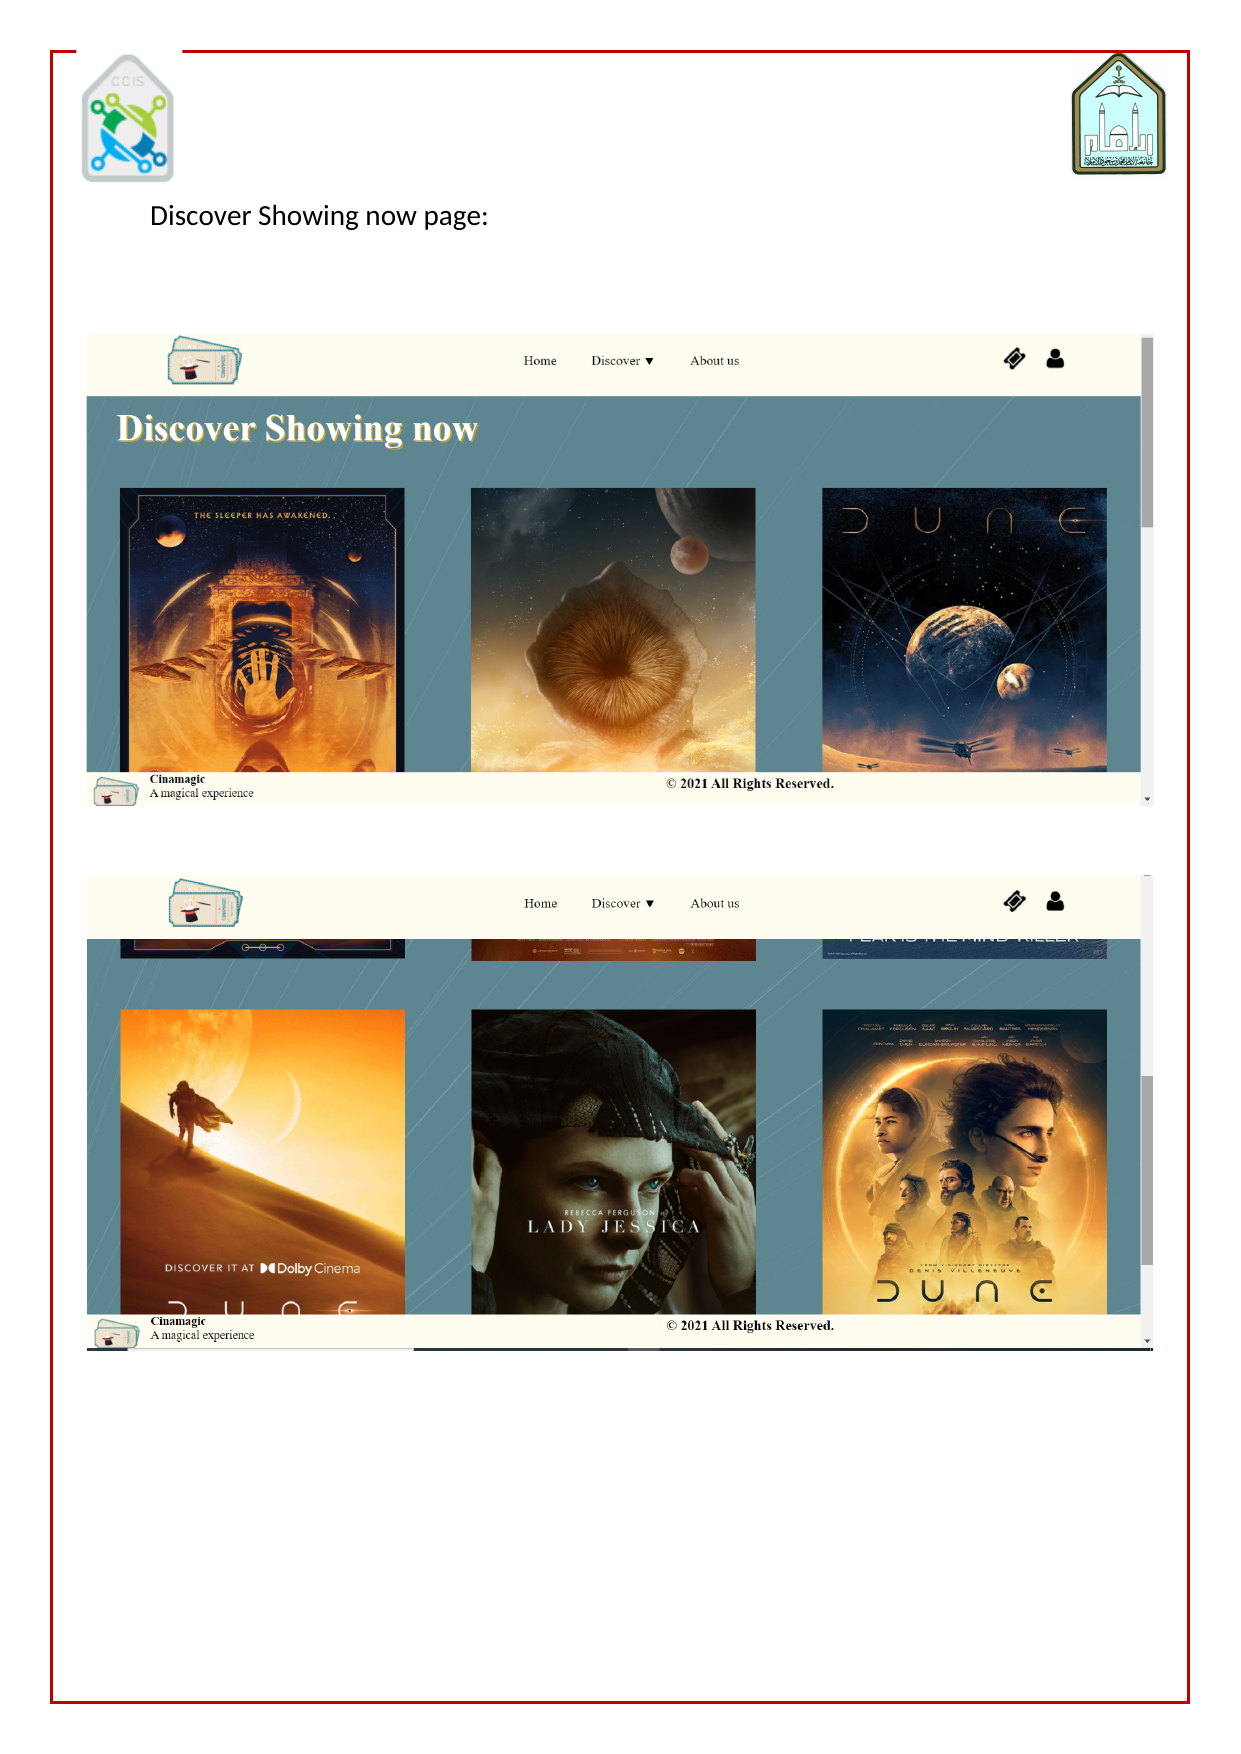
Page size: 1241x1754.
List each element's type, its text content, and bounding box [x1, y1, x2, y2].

picture [87, 875, 1154, 1351]
picture [76, 50, 183, 187]
text Discover Showing now page: [150, 197, 1090, 232]
picture [86, 334, 1154, 806]
